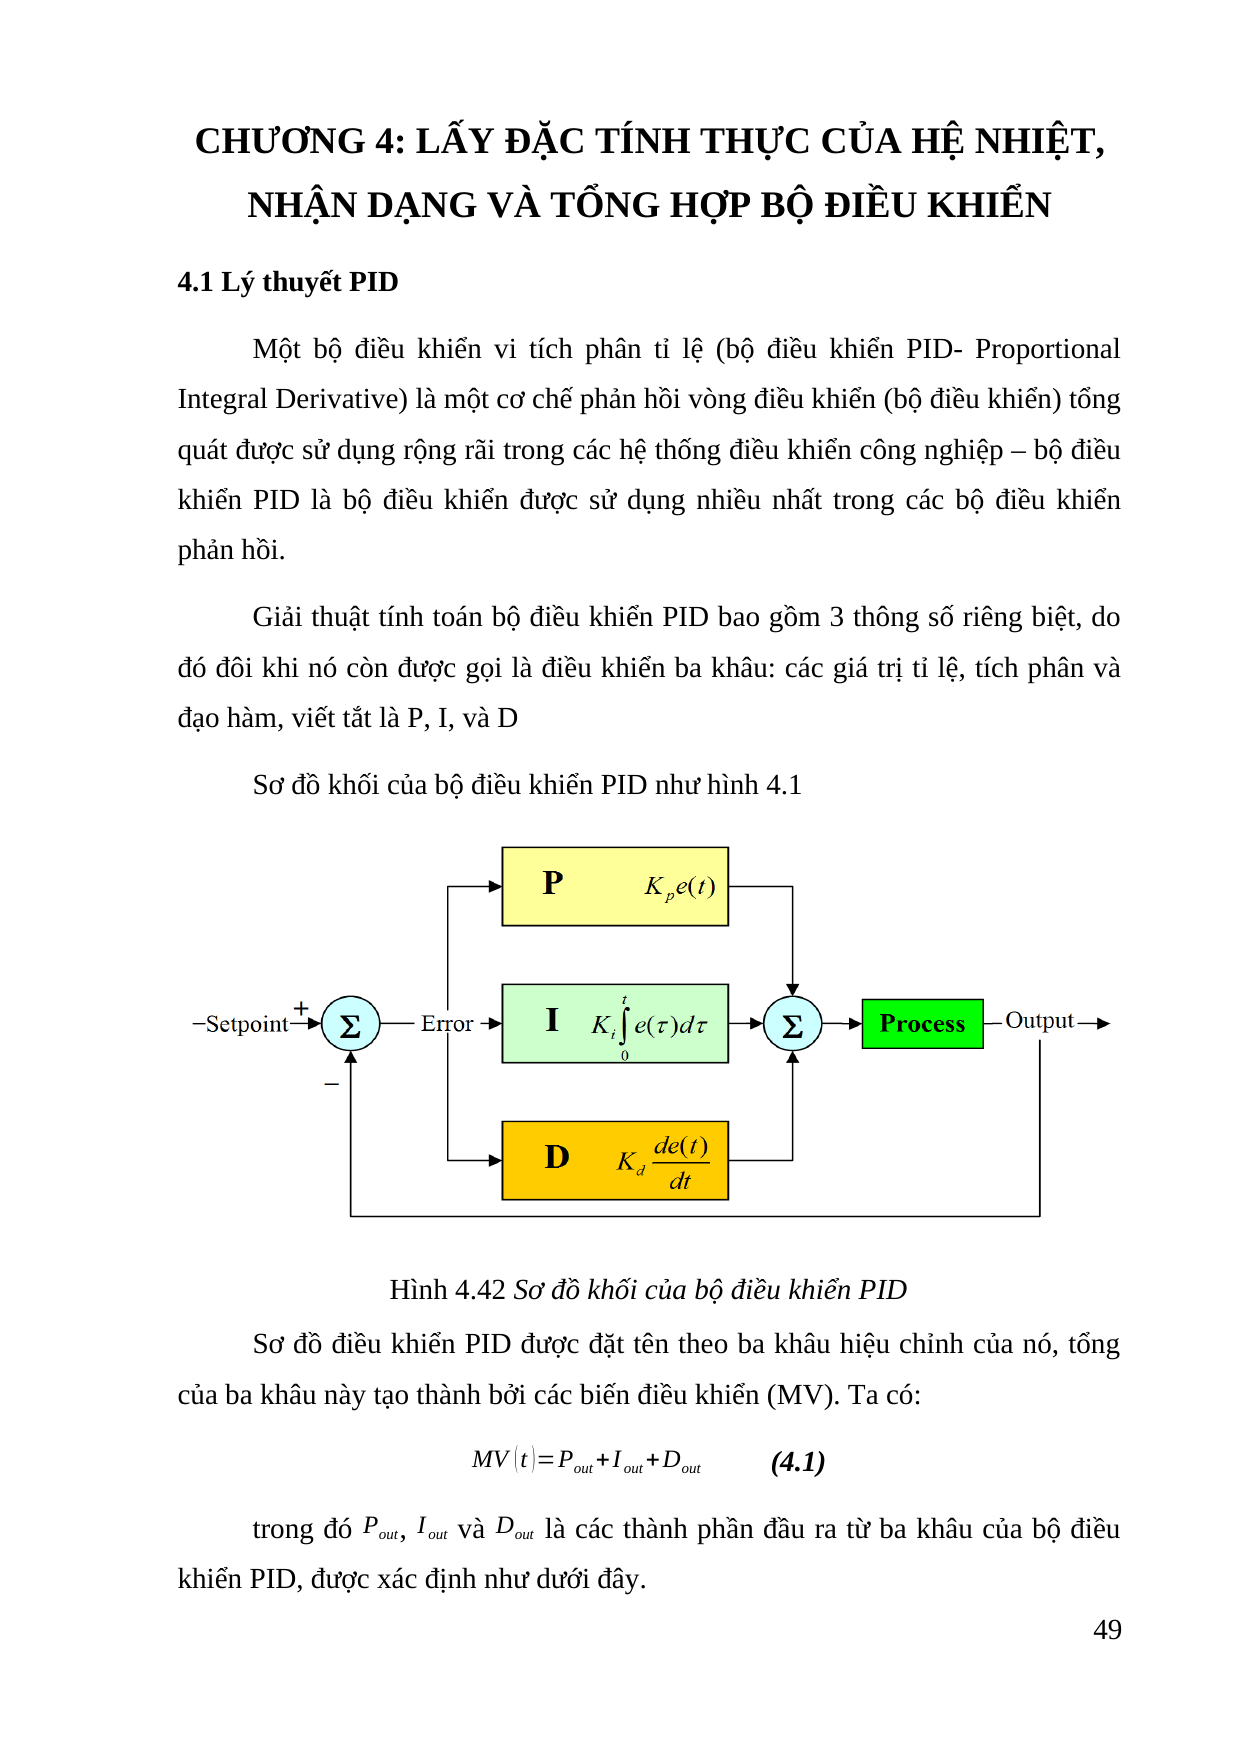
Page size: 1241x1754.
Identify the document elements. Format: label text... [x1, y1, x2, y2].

text (4.1) [177, 1444, 1122, 1477]
subtitle 4.1 Lý thuyết PID [177, 264, 1122, 298]
text Sơ đồ điều khiển PID được đặt tên theo ba khâu hiệu chỉnh của nó, tổng của ba khâu này tạo thành bởi các biến điều khiển (MV). Ta có: [177, 1326, 1122, 1410]
text Giải thuật tính toán bộ điều khiển PID bao gồm 3 thông số riêng biệt, do đó đôi khi nó còn được gọi là điều khiển ba khâu: các giá trị tỉ lệ, tích phân và đạo hàm, viết tắt là P, I, và D [177, 599, 1122, 733]
picture [177, 833, 1123, 1239]
text trong đó , và là các thành phần đầu ra từ ba khâu của bộ điều khiển PID, được xác định như dưới đây. [177, 1511, 1122, 1594]
subtitle CHƯƠNG 4: LẤY ĐẶC TÍNH THỰC CỦA HỆ NHIỆT, NHẬN DẠNG VÀ TỔNG HỢP BỘ ĐIỀU KHIỂN [177, 118, 1122, 226]
text Một bộ điều khiển vi tích phân tỉ lệ (bộ điều khiển PID- Proportional Integral Derivative) là một cơ chế phản hồi vòng điều khiển (bộ điều khiển) tổng quát được sử dụng rộng rãi trong các hệ thống điều khiển công nghiệp – bộ điều khiển PID là bộ điều khiển được sử dụng nhiều nhất trong các bộ điều khiển phản hồi. [177, 331, 1122, 566]
text Sơ đồ khối của bộ điều khiển PID như hình 4.1 [177, 767, 1122, 801]
